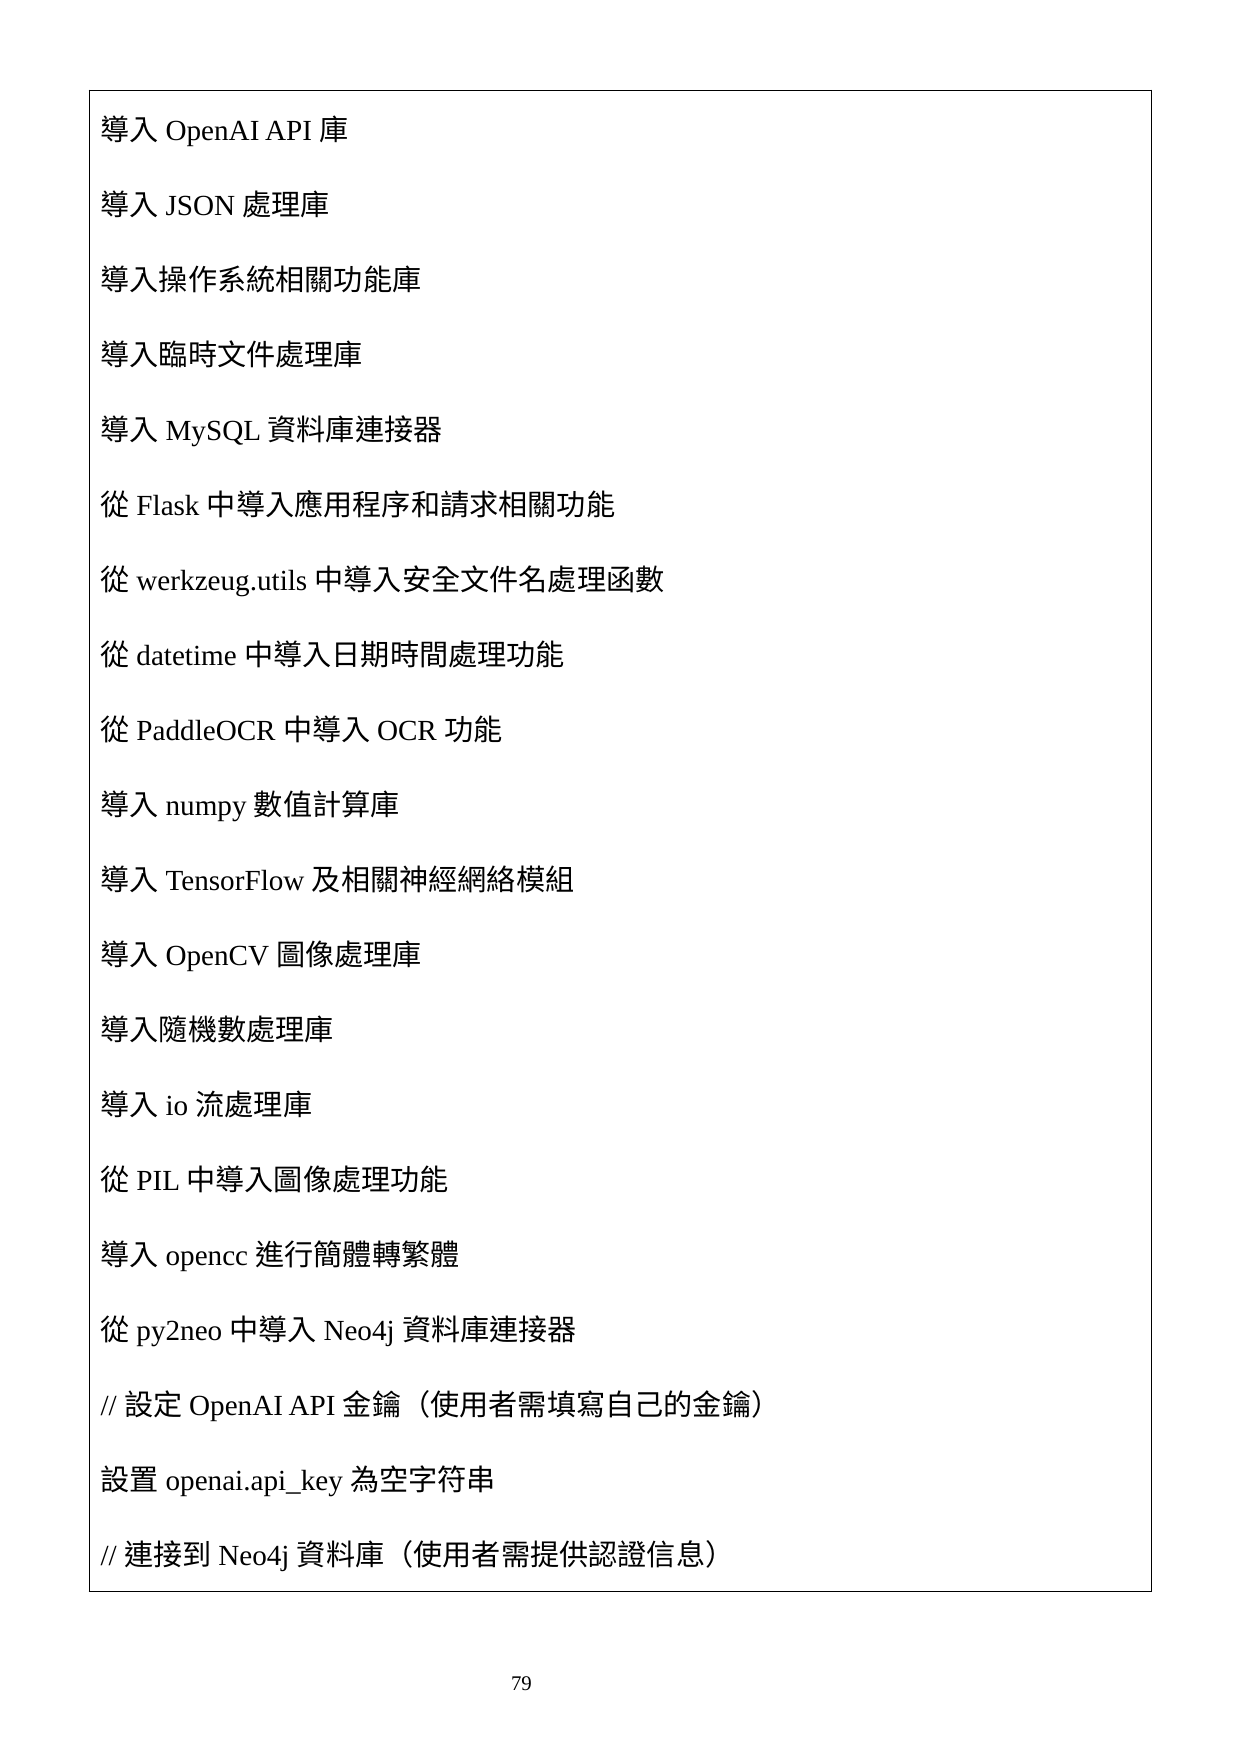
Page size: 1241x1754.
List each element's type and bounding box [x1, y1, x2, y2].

table_cell [90, 91, 1151, 1591]
